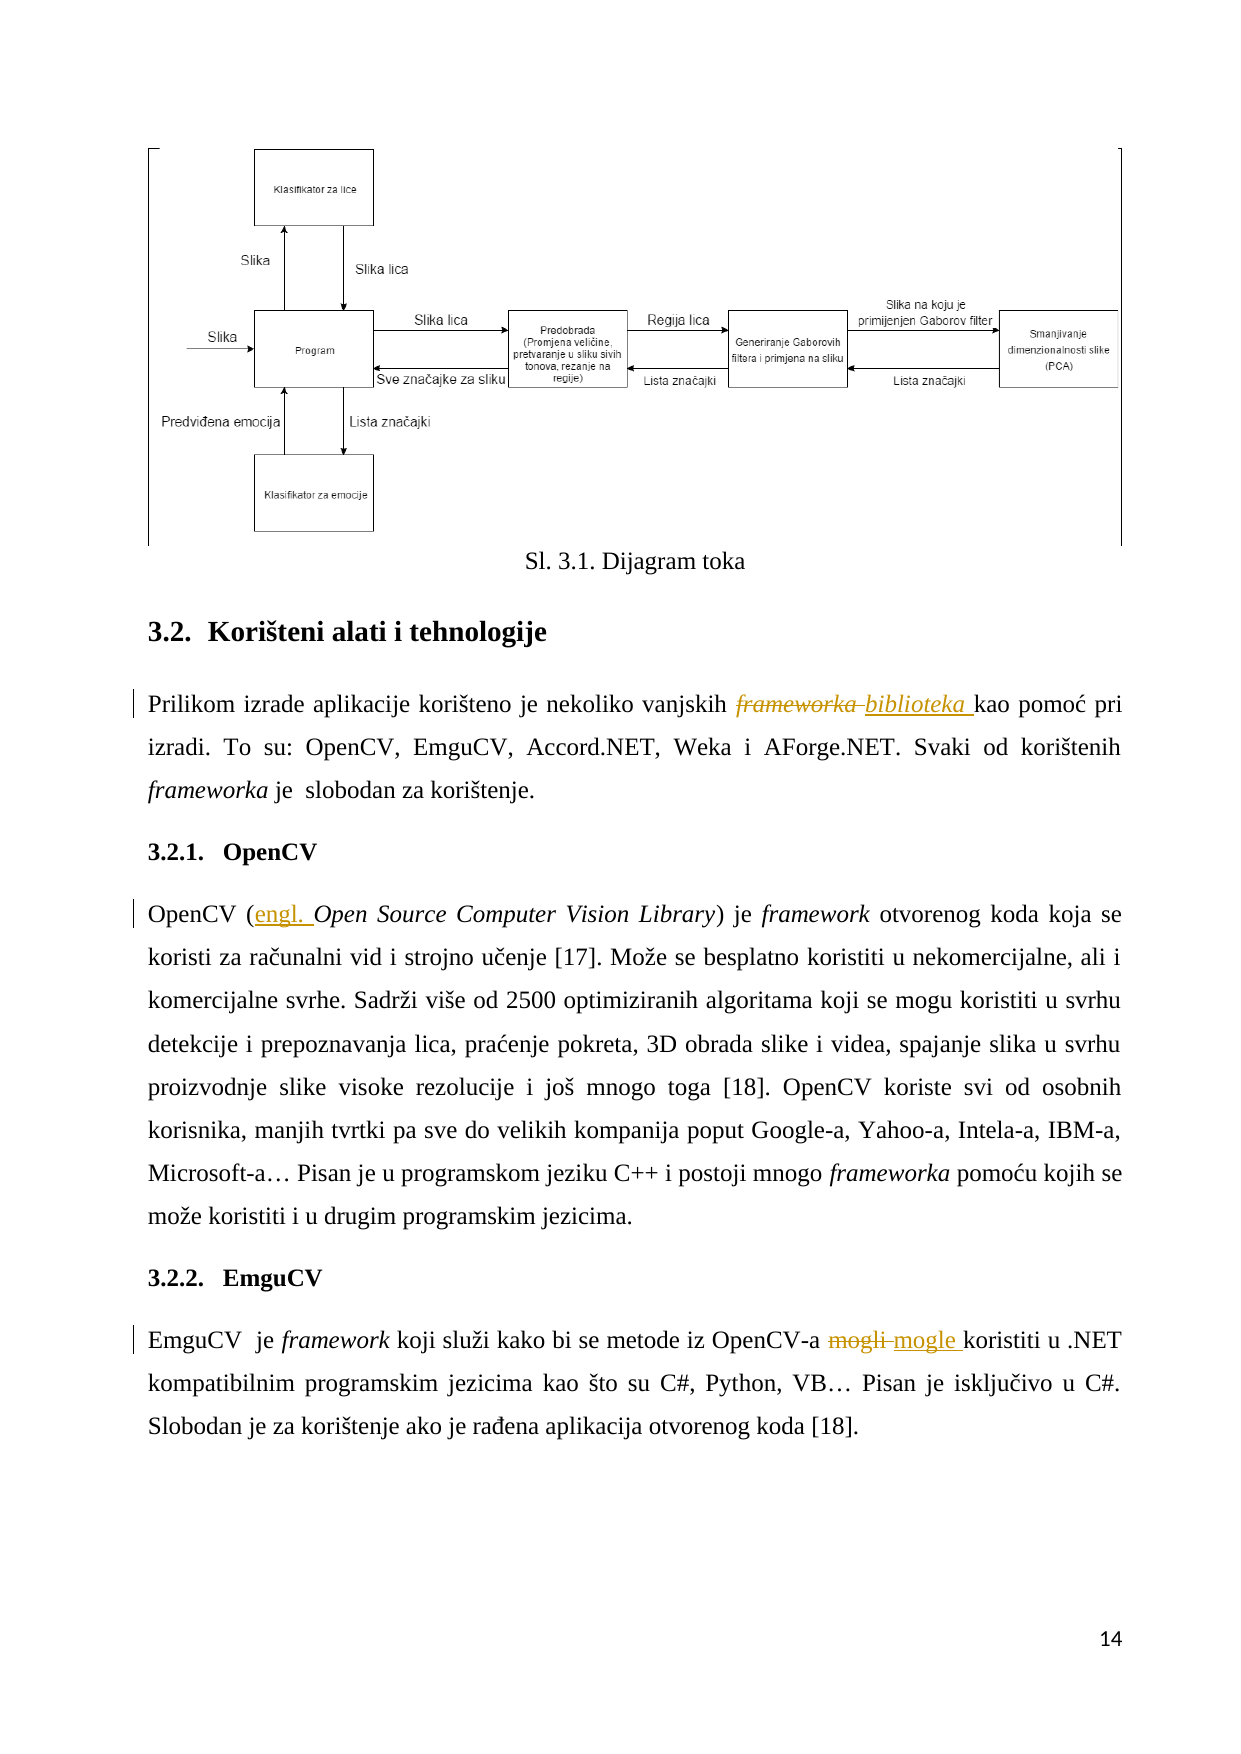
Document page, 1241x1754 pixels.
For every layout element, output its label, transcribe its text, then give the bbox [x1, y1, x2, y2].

text Prilikom izrade aplikacije korišteno je nekoliko vanjskih kao pomoć pri izradi. To su: OpenCV, EmguCV, Accord.NET, Weka i AForge.NET. Svaki od korištenih frameworka je slobodan za korištenje. [148, 689, 1122, 804]
table_header [149, 149, 1121, 546]
text OpenCV [148, 837, 1122, 866]
text OpenCV (Open Source Computer Vision Library) je framework otvorenog koda koja se koristi za računalni vid i strojno učenje [17]. Može se besplatno koristiti u nekomercijalne, ali i komercijalne svrhe. Sadrži više od 2500 optimiziranih algoritama koji se mogu koristiti u svrhu detekcije i prepoznavanja lica, praćenje pokreta, 3D obrada slike i videa, spajanje slika u svrhu proizvodnje slike visoke rezolucije i još mnogo toga [18]. OpenCV koriste svi od osobnih korisnika, manjih tvrtki pa sve do velikih kompanija poput Google-a, Yahoo-a, Intela-a, IBM-a, Microsoft-a… Pisan je u programskom jeziku C++ i postoji mnogo frameworka pomoću kojih se može koristiti i u drugim programskim jezicima. [148, 899, 1122, 1230]
text EmguCV [148, 1263, 1122, 1292]
text Korišteni alati i tehnologije [148, 614, 1122, 648]
table_cell Sl. 3.1. Dijagram toka [148, 546, 1122, 589]
text EmguCV je framework koji služi kako bi se metode iz OpenCV-a koristiti u .NET kompatibilnim programskim jezicima kao što su C#, Python, VB… Pisan je isključivo u C#. Slobodan je za korištenje ako je rađena aplikacija otvorenog koda [18]. [148, 1325, 1122, 1440]
